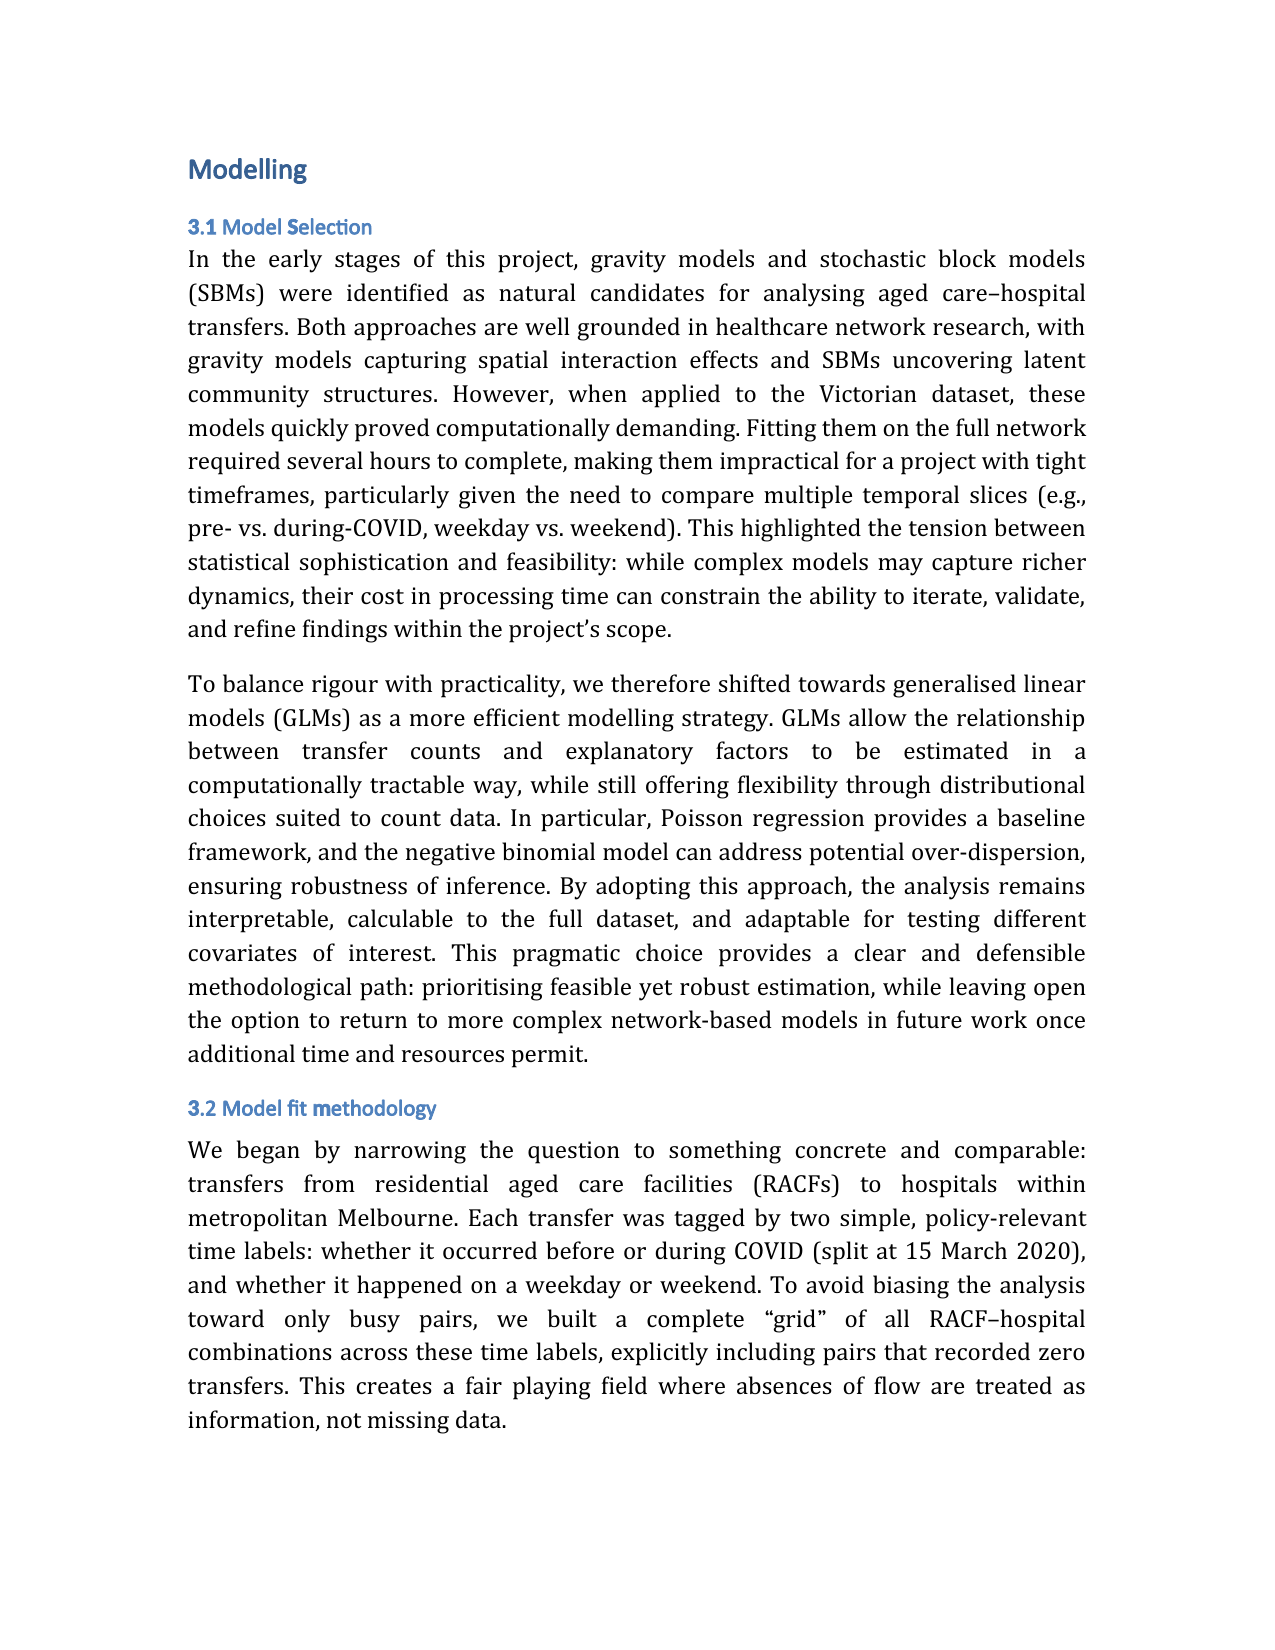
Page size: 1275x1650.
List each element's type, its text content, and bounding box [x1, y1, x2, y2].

list In the early stages of this project, gravity models and stochastic block models (SBMs) were identified as natural candidates for analysing aged care–hospital transfers. Both approaches are well grounded in healthcare network research, with gravity models capturing spatial interaction effects and SBMs uncovering latent community structures. However, when applied to the Victorian dataset, these models quickly proved computationally demanding. Fitting them on the full network required several hours to complete, making them impractical for a project with tight timeframes, particularly given the need to compare multiple temporal slices (e.g., pre- vs. during-COVID, weekday vs. weekend). This highlighted the tension between statistical sophistication and feasibility: while complex models may capture richer dynamics, their cost in processing time can constrain the ability to iterate, validate, and refine findings within the project’s scope. [187, 244, 1087, 643]
text We began by narrowing the question to something concrete and comparable: transfers from residential aged care facilities (RACFs) to hospitals within metropolitan Melbourne. Each transfer was tagged by two simple, policy-relevant time labels: whether it occurred before or during COVID (split at 15 March 2020), and whether it happened on a weekday or weekend. To avoid biasing the analysis toward only busy pairs, we built a complete “grid” of all RACF–hospital combinations across these time labels, explicitly including pairs that recorded zero transfers. This creates a fair playing field where absences of flow are treated as information, not missing data. [187, 1135, 1087, 1433]
subtitle 3.2 Model fit methodology [187, 1093, 1087, 1121]
subtitle Modelling [187, 150, 1087, 186]
list To balance rigour with practicality, we therefore shifted towards generalised linear models (GLMs) as a more efficient modelling strategy. GLMs allow the relationship between transfer counts and explanatory factors to be estimated in a computationally tractable way, while still offering flexibility through distributional choices suited to count data. In particular, Poisson regression provides a baseline framework, and the negative binomial model can address potential over-dispersion, ensuring robustness of inference. By adopting this approach, the analysis remains interpretable, calculable to the full dataset, and adaptable for testing different covariates of interest. This pragmatic choice provides a clear and defensible methodological path: prioritising feasible yet robust estimation, while leaving open the option to return to more complex network-based models in future work once additional time and resources permit. [187, 668, 1087, 1068]
subtitle 3.1 Model Selection [187, 212, 1087, 240]
